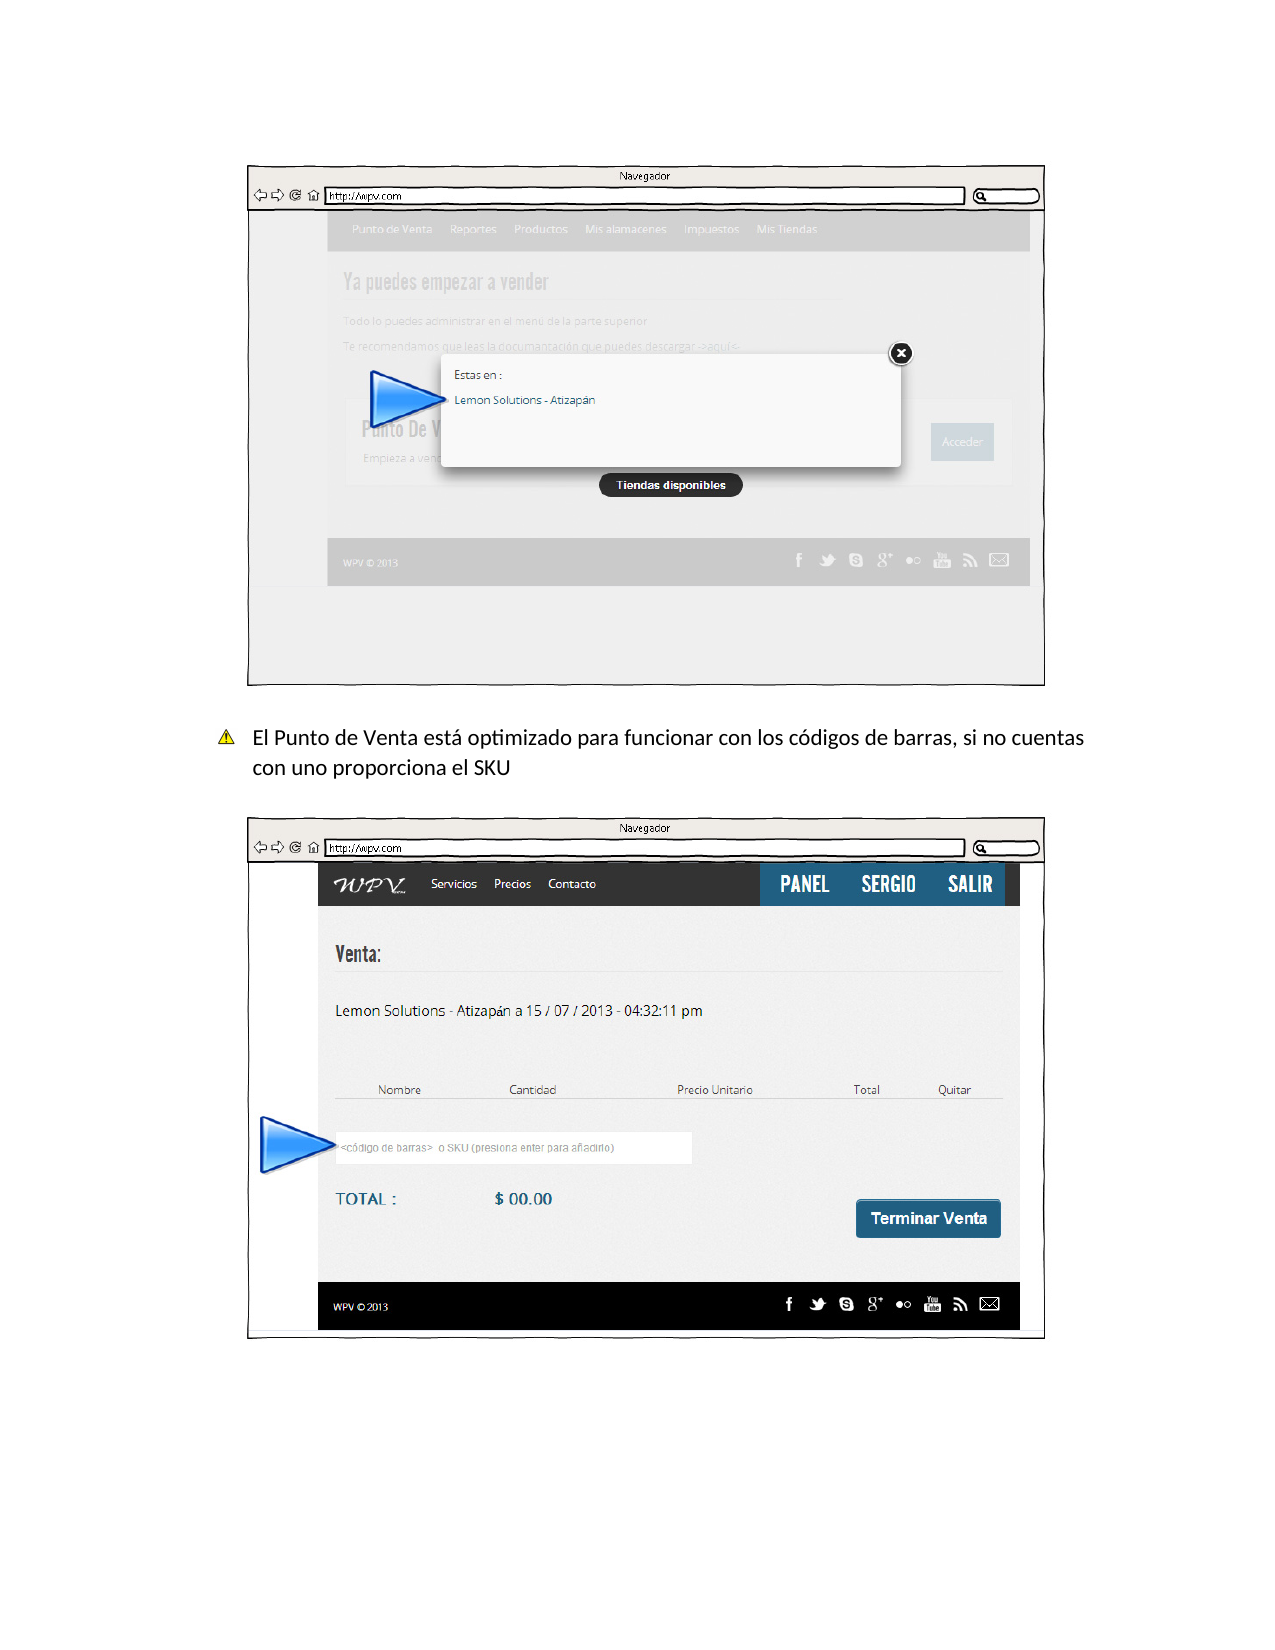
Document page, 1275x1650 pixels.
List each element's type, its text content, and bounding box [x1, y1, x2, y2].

list El Punto de Venta está optimizado para funcionar con los códigos de barras, si no cuentas con uno proporciona el SKU [215, 723, 1098, 781]
picture [215, 728, 238, 746]
picture [177, 800, 1097, 1357]
picture [177, 147, 1097, 704]
